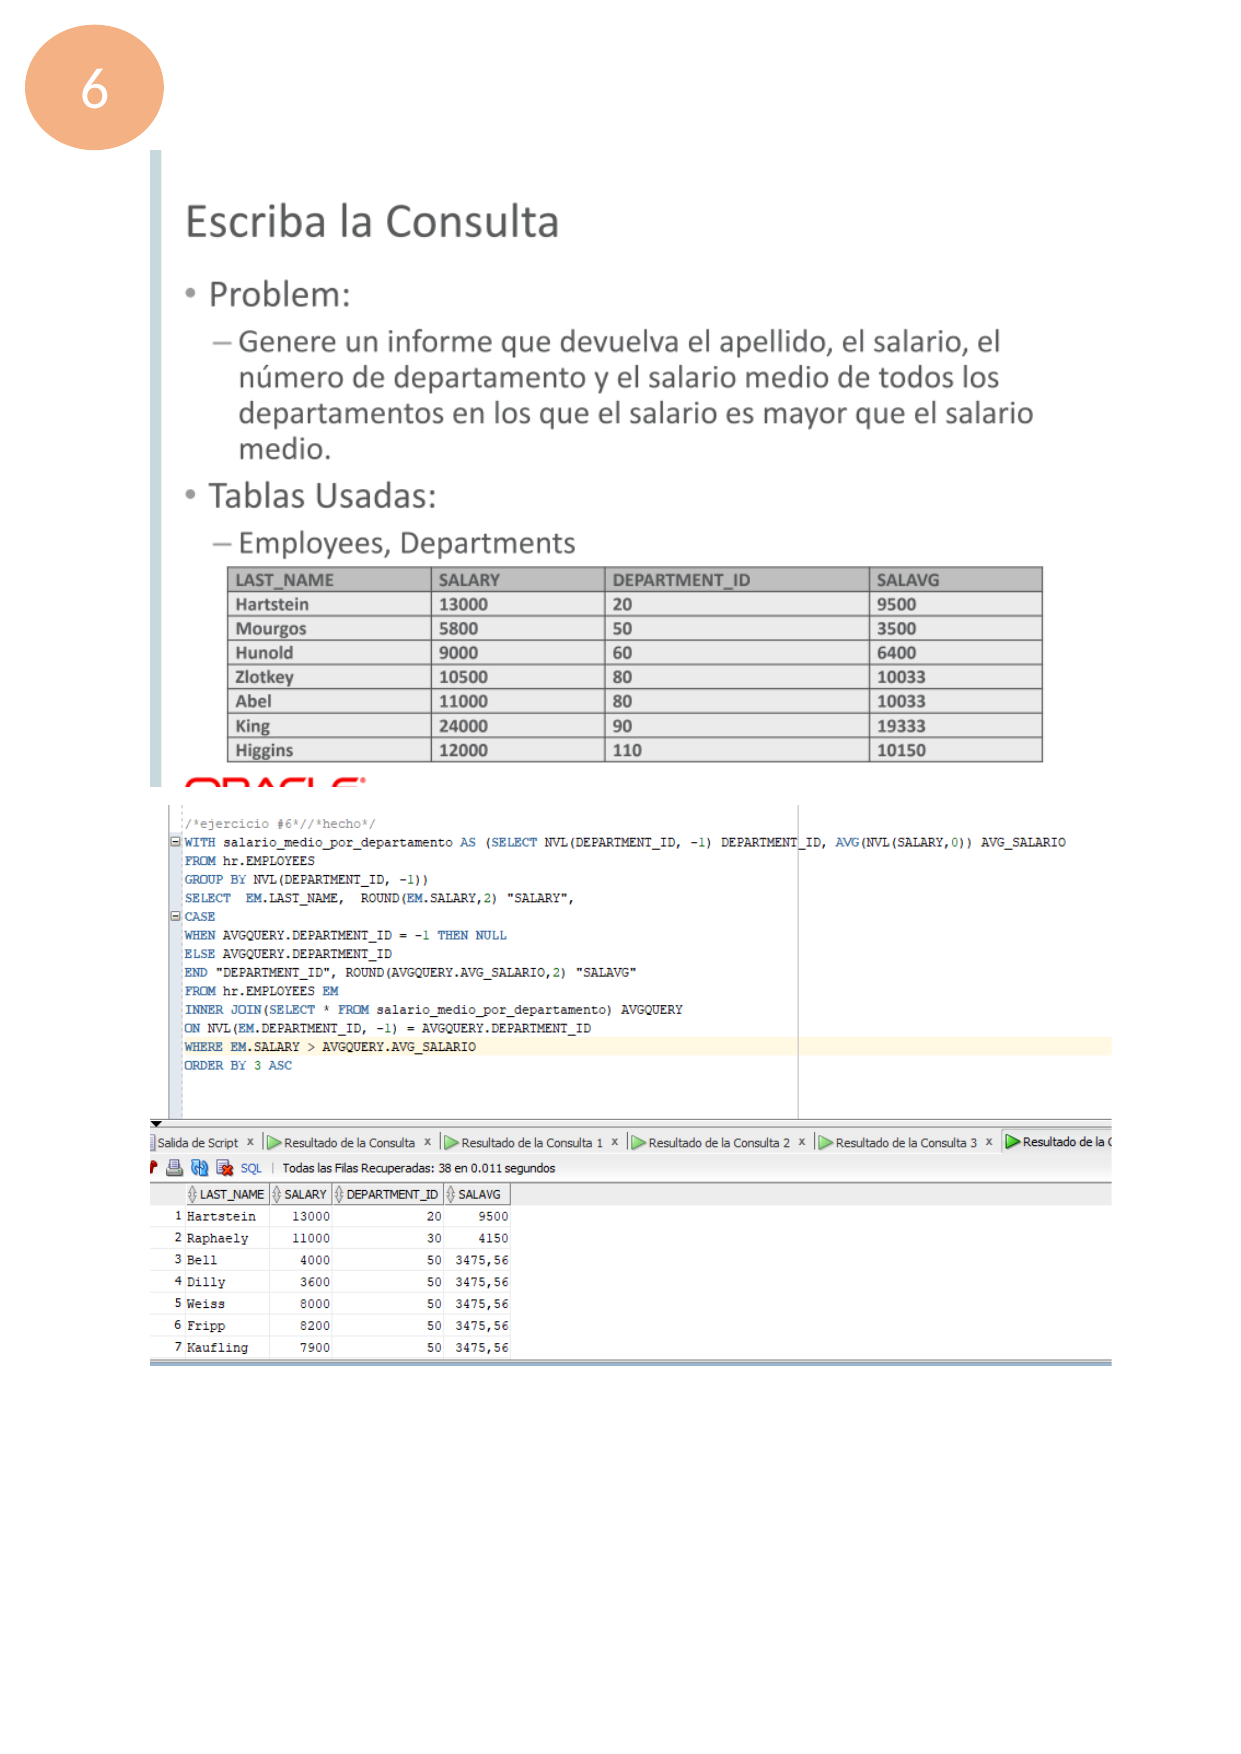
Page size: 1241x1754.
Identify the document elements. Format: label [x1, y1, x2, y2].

picture [150, 805, 1112, 1366]
picture [150, 150, 1066, 787]
